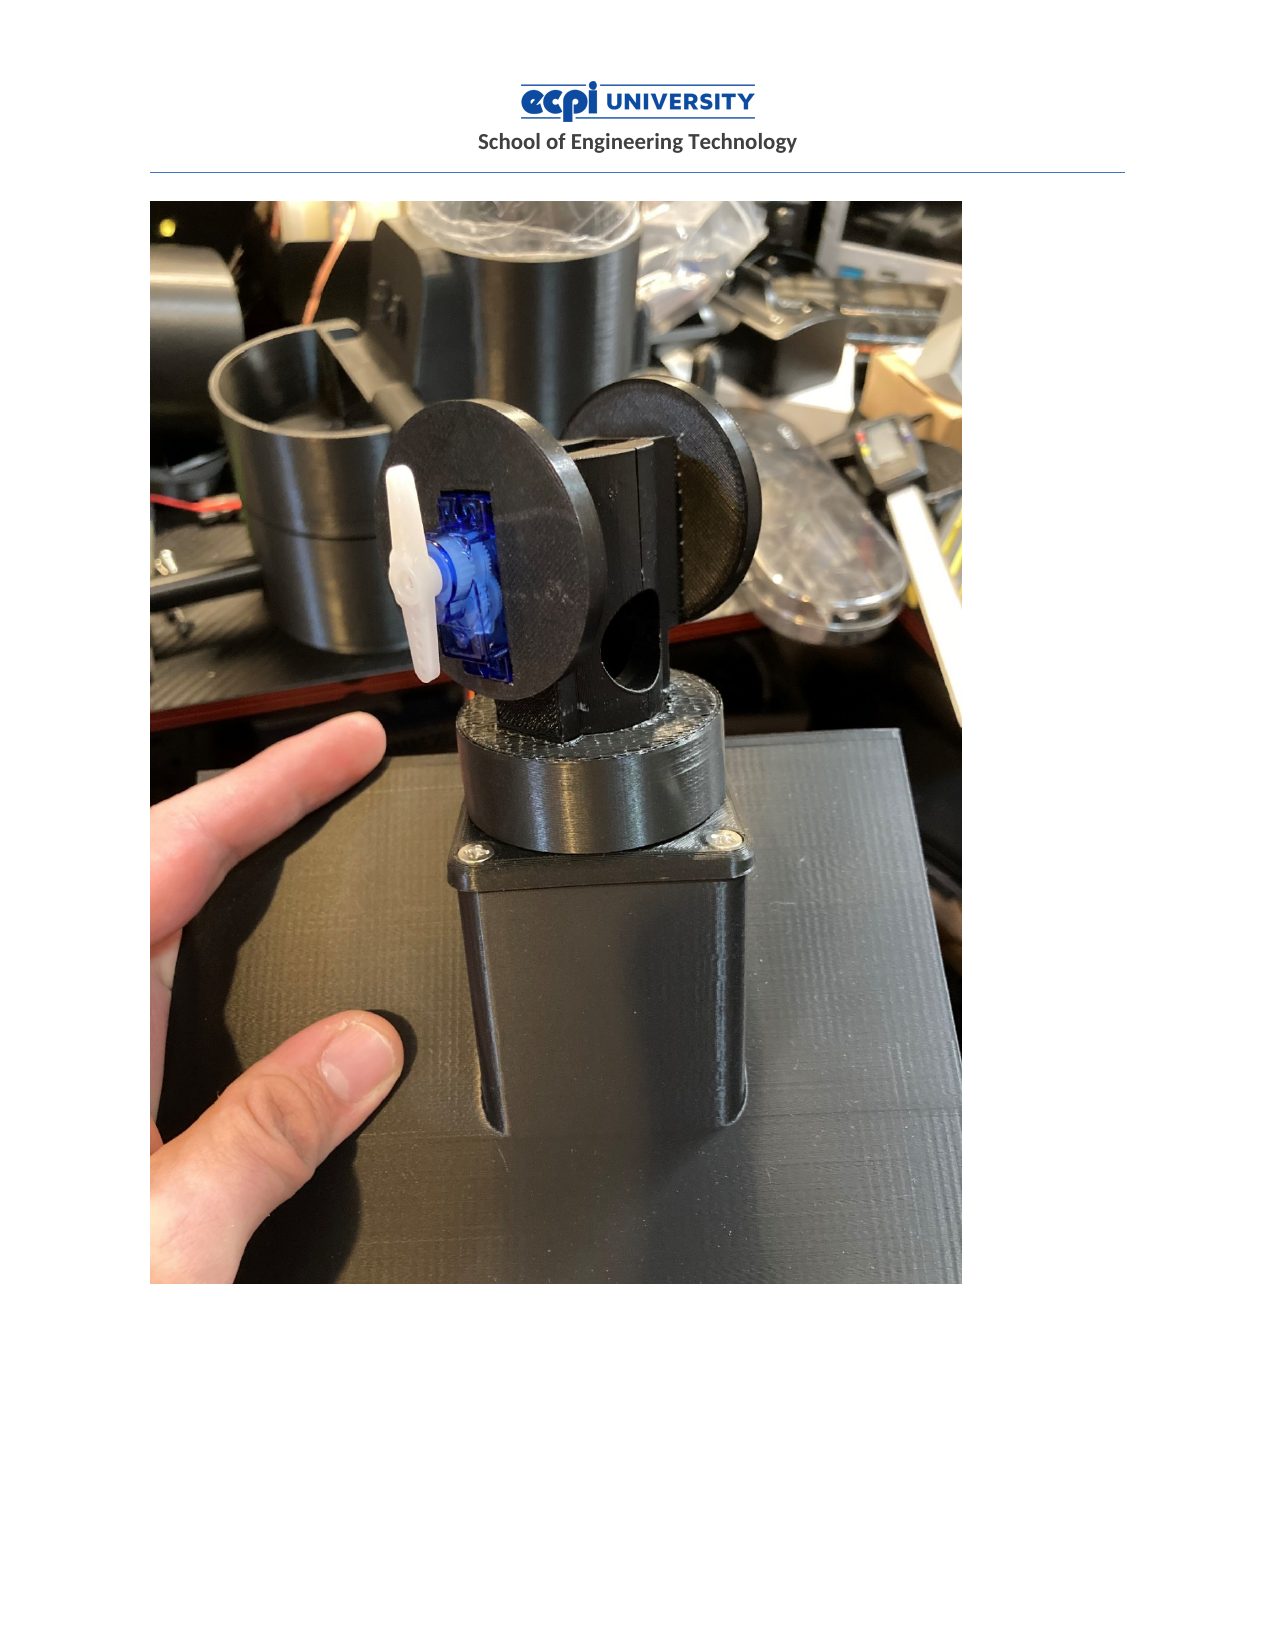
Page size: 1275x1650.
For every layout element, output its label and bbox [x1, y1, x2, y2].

picture [150, 201, 962, 1284]
picture [510, 75, 766, 128]
